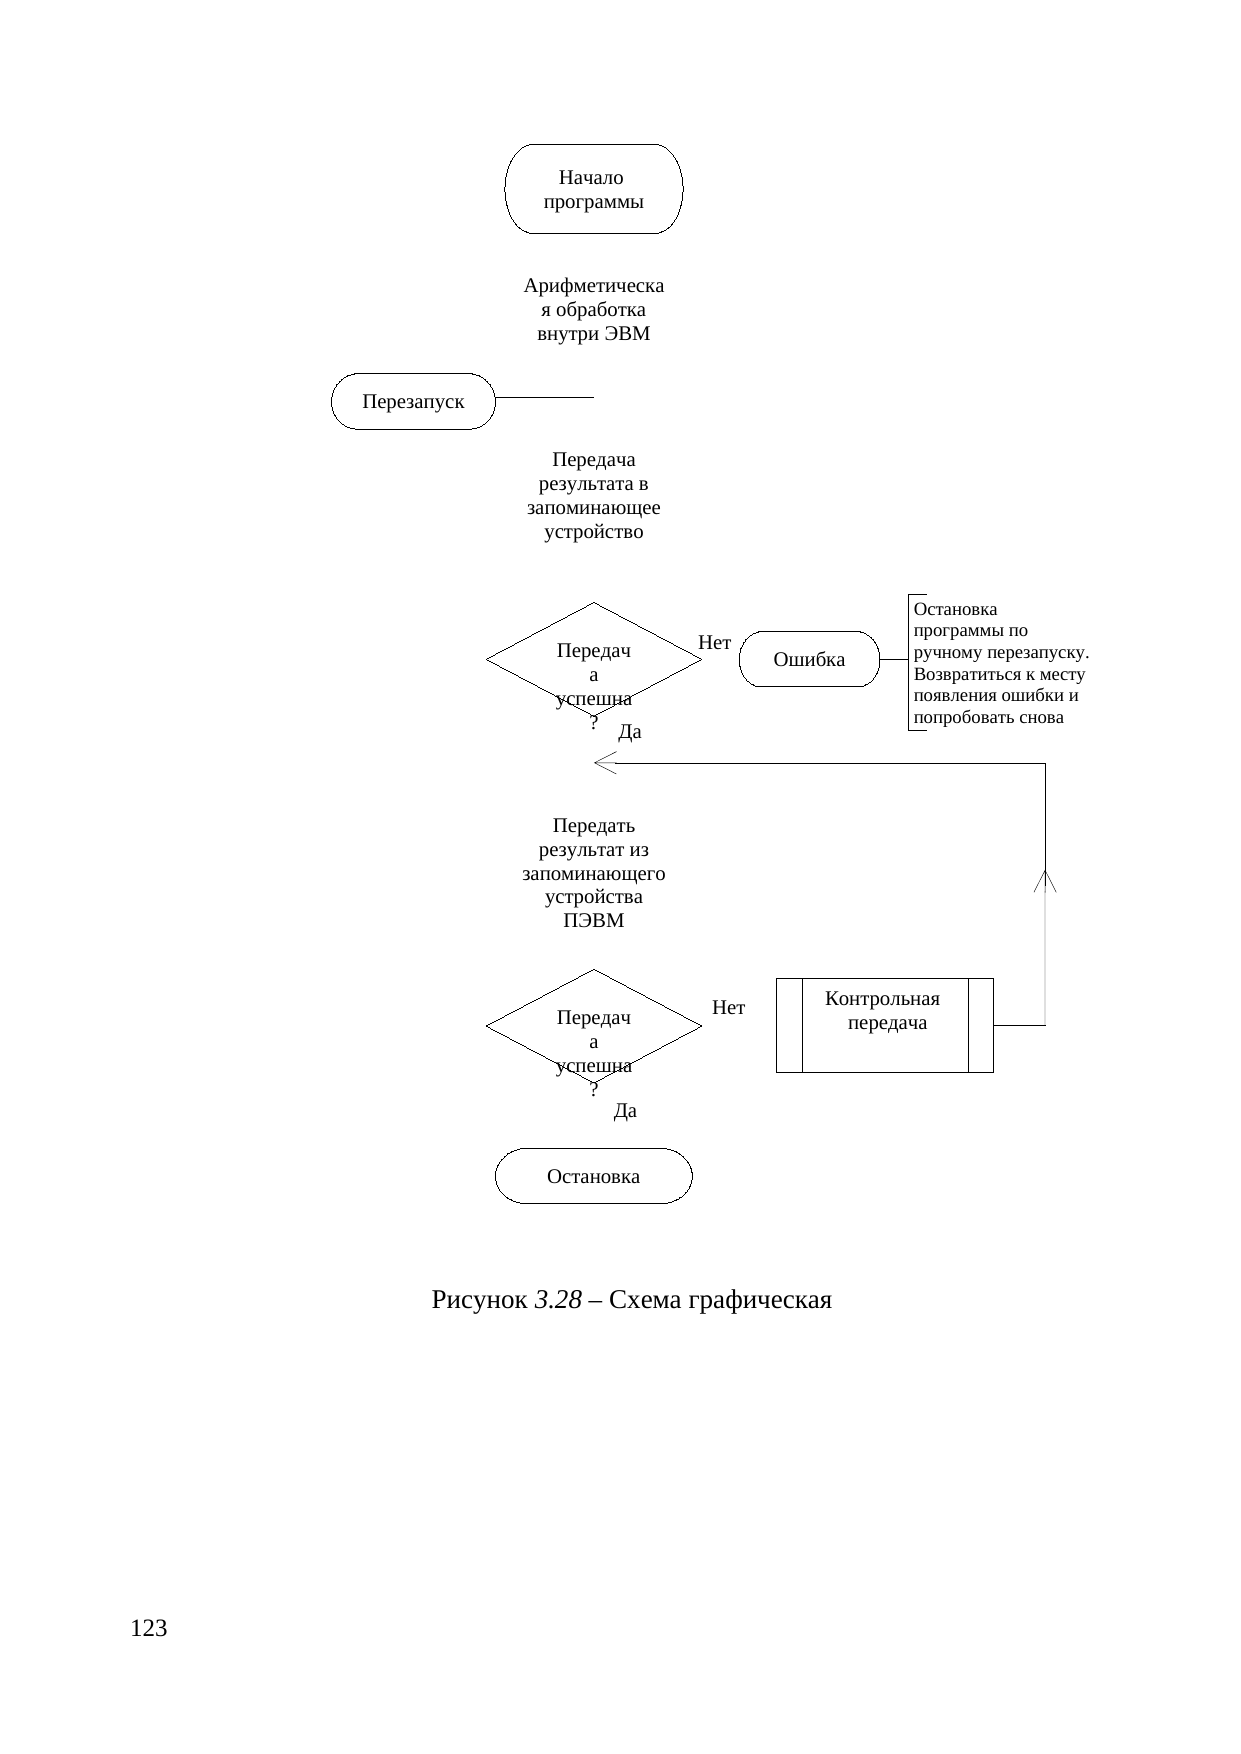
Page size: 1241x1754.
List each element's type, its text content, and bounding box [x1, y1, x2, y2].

text Рисунок 3.28 – Схема графическая [130, 1284, 1134, 1315]
